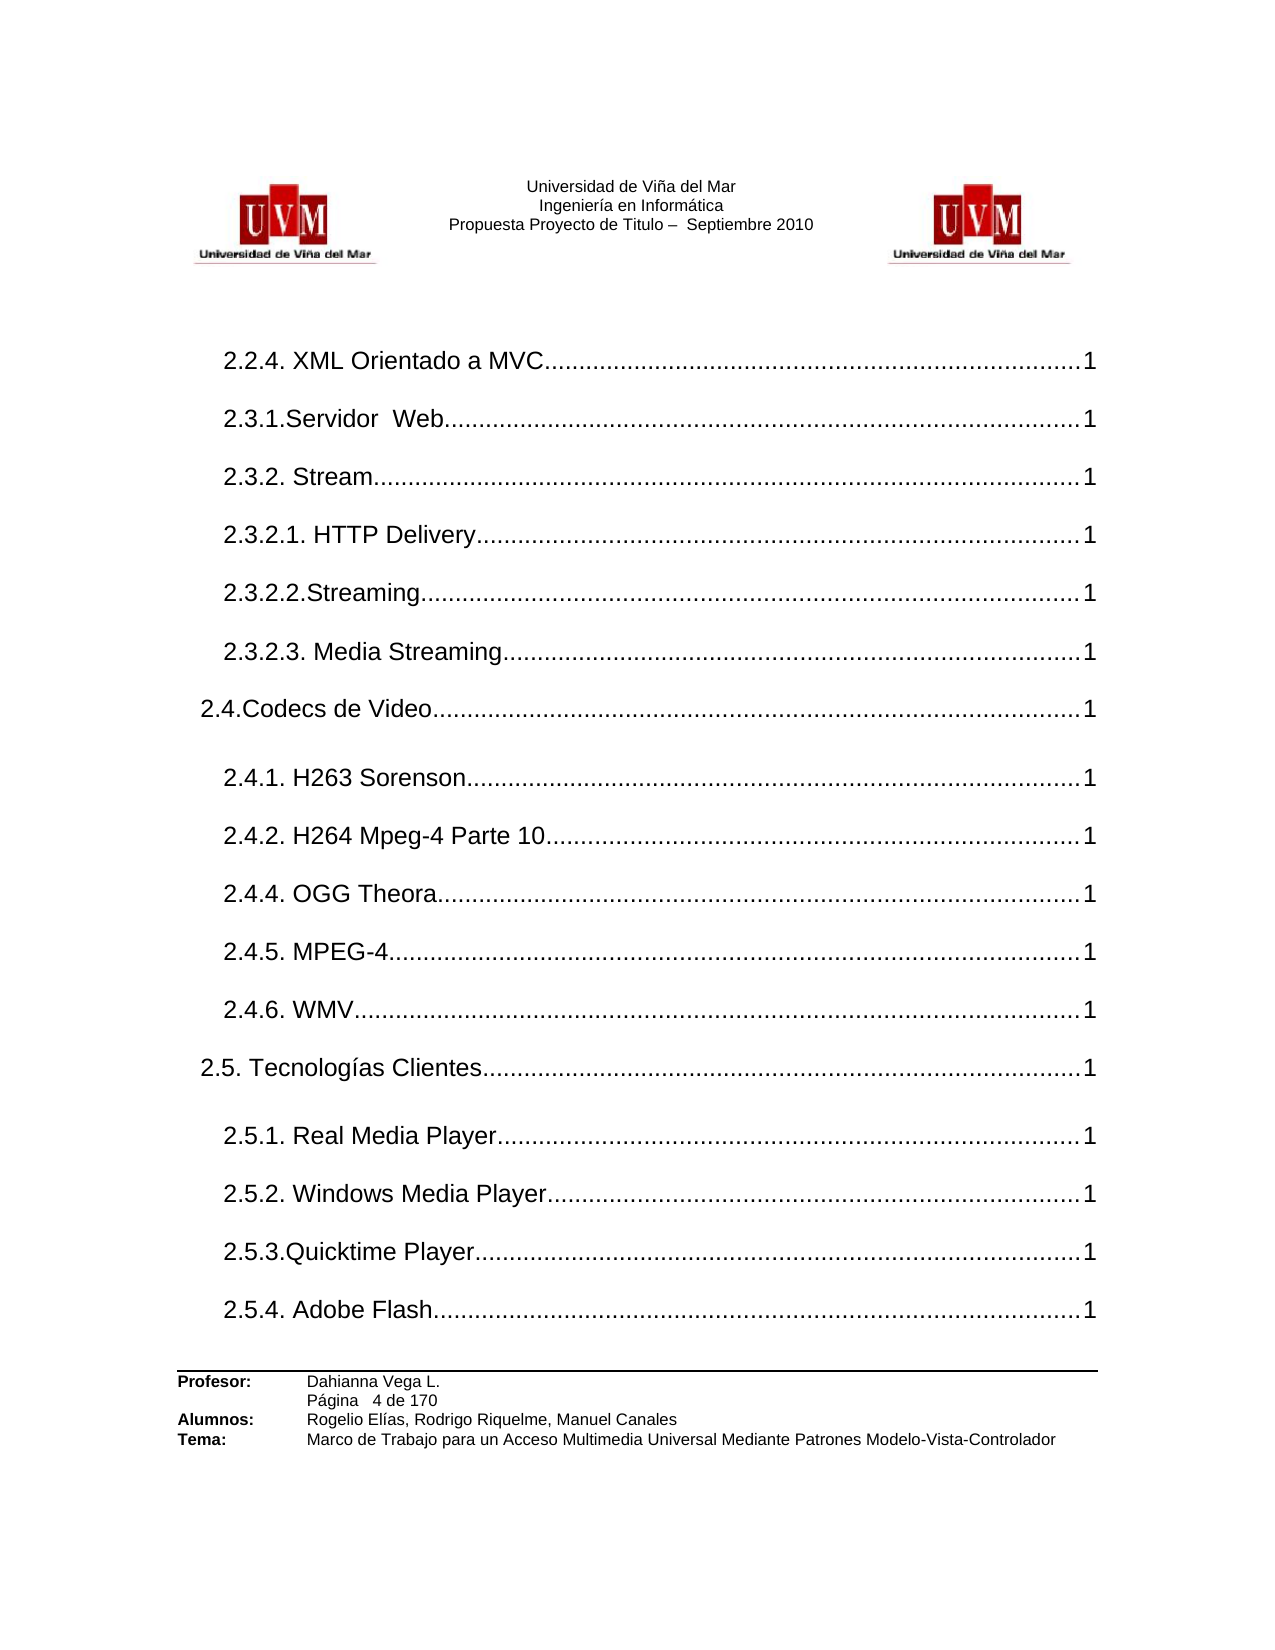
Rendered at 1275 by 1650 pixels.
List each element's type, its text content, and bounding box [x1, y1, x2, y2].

text 2.3.2.2.Streaming 1 [223, 578, 1098, 607]
text 2.5.3.Quicktime Player 1 [223, 1237, 1098, 1266]
text 2.3.2.1. HTTP Delivery 1 [223, 520, 1098, 549]
text 2.3.2. Stream 1 [223, 462, 1098, 491]
text 2.2.4. XML Orientado a MVC 1 [223, 346, 1098, 375]
text 2.4.Codecs de Video 1 [200, 694, 1098, 723]
picture [871, 176, 1084, 267]
text 2.3.1.Servidor Web 1 [223, 404, 1098, 433]
text 2.5. Tecnologías Clientes 1 [200, 1053, 1098, 1081]
text 2.4.6. WMV 1 [223, 995, 1098, 1023]
picture [177, 176, 390, 267]
text 2.4.4. OGG Theora 1 [223, 879, 1098, 907]
text 2.3.2.3. Media Streaming 1 [223, 636, 1098, 665]
text 2.4.1. H263 Sorenson 1 [223, 763, 1098, 791]
text 2.5.2. Windows Media Player 1 [223, 1179, 1098, 1208]
text 2.4.2. H264 Mpeg-4 Parte 10 1 [223, 821, 1098, 849]
text 2.5.4. Adobe Flash 1 [223, 1295, 1098, 1324]
text 2.4.5. MPEG-4 1 [223, 937, 1098, 965]
text 2.5.1. Real Media Player 1 [223, 1121, 1098, 1149]
